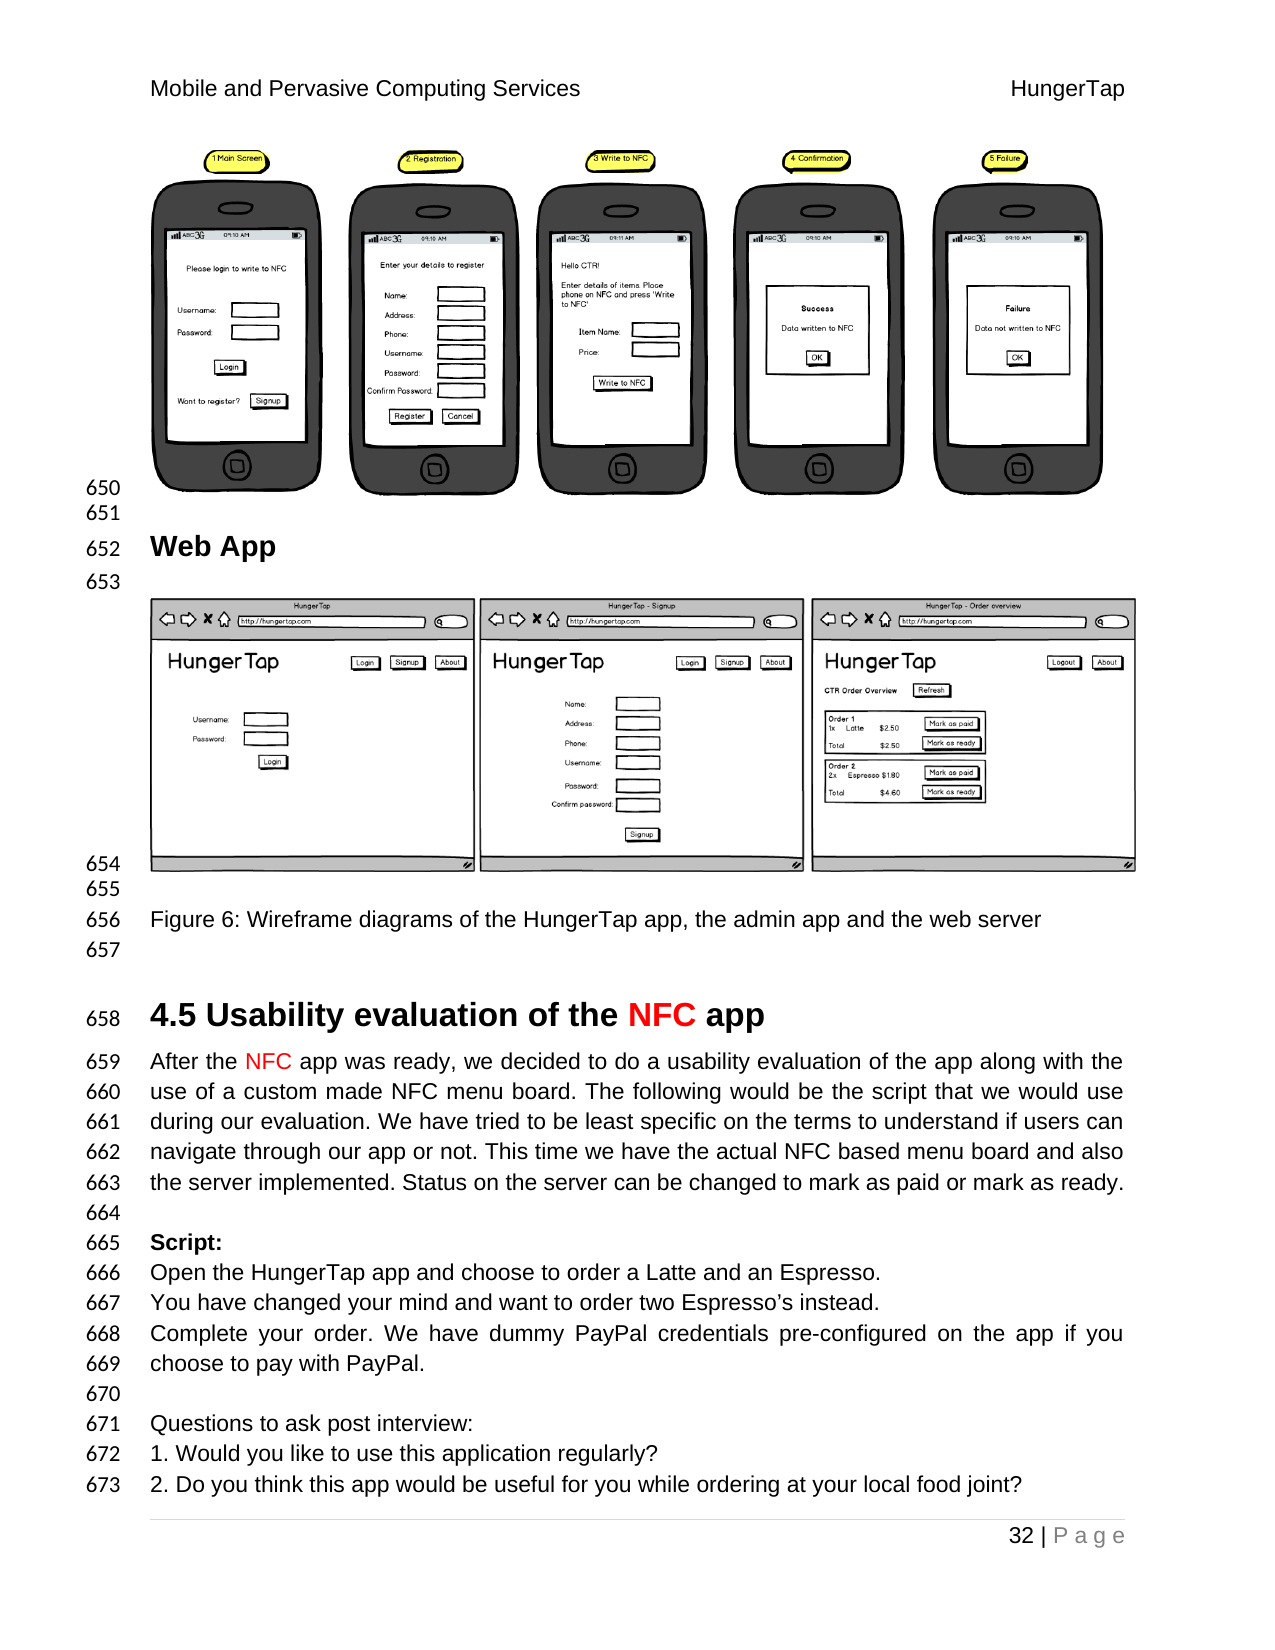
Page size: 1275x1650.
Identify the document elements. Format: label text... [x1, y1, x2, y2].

text 2. Do you think this app would be useful for you while ordering at your local food joint? [150, 1471, 1125, 1497]
text Open the HungerTap app and choose to order a Latte and an Espresso. [150, 1259, 1125, 1286]
picture [150, 598, 1136, 872]
text Complete your order. We have dummy PayPal credentials pre-configured on the app if you choose to pay with PayPal. [150, 1319, 1125, 1376]
text Script: [150, 1229, 1125, 1255]
text You have changed your mind and want to order two Espresso’s instead. [150, 1289, 1125, 1316]
text After the NFC app was ready, we decided to do a usability evaluation of the app along with the use of a custom made NFC menu board. The following would be the script that we would use during our evaluation. We have tried to be least specific on the terms to understand if users can navigate through our app or not. This time we have the actual NFC based menu board and also the server implemented. Status on the server can be changed to mark as paid or mark as ready. [150, 1048, 1125, 1195]
text Web App [150, 529, 1125, 563]
subtitle 4.5 Usability evaluation of the NFC app [150, 995, 1125, 1034]
text Questions to ask post interview: [150, 1410, 1125, 1437]
text Figure 6: Wireframe diagrams of the HungerTap app, the admin app and the web server [150, 906, 1125, 932]
text 1. Would you like to use this application regularly? [150, 1440, 1125, 1467]
picture [150, 150, 1104, 496]
